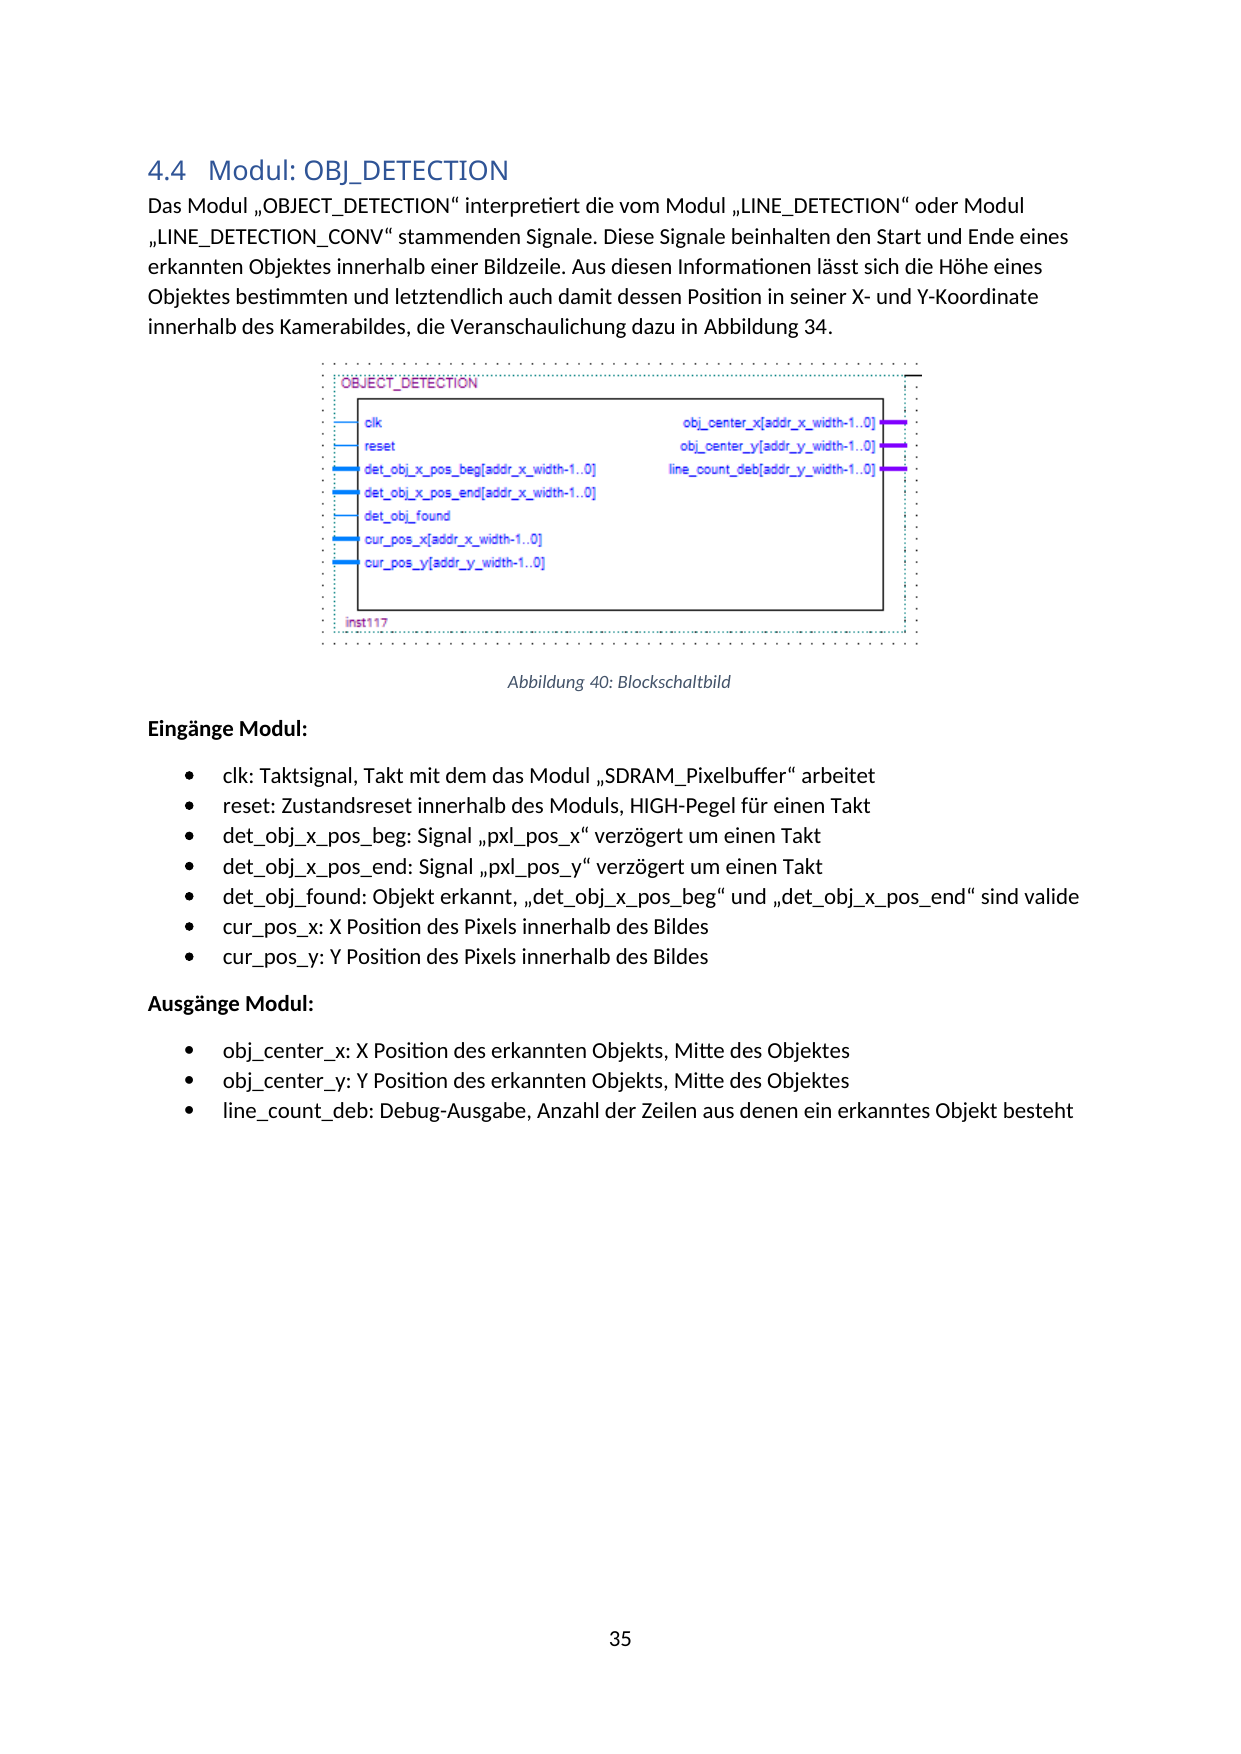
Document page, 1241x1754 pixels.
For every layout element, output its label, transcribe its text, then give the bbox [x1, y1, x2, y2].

list det_obj_x_pos_beg: Signal „pxl_pos_x“ verzögert um einen Takt [185, 822, 1093, 849]
list obj_center_x: X Position des erkannten Objekts, Mitte des Objektes [185, 1036, 1093, 1064]
text Ausgänge Modul: [148, 989, 1093, 1017]
subtitle Modul: OBJ_DETECTION [148, 152, 1093, 189]
list clk: Taktsignal, Takt mit dem das Modul „SDRAM_Pixelbuffer“ arbeitet [185, 761, 1093, 789]
picture [318, 359, 922, 652]
list line_count_deb: Debug-Ausgabe, Anzahl der Zeilen aus denen ein erkanntes Objekt besteht [185, 1097, 1093, 1124]
list det_obj_found: Objekt erkannt, „det_obj_x_pos_beg“ und „det_obj_x_pos_end“ sind valide [185, 882, 1093, 910]
text Eingänge Modul: [148, 714, 1093, 742]
list reset: Zustandsreset innerhalb des Moduls, HIGH-Pegel für einen Takt [185, 791, 1093, 819]
list det_obj_x_pos_end: Signal „pxl_pos_y“ verzögert um einen Takt [185, 852, 1093, 880]
list cur_pos_x: X Position des Pixels innerhalb des Bildes [185, 912, 1093, 940]
list cur_pos_y: Y Position des Pixels innerhalb des Bildes [185, 942, 1093, 970]
list obj_center_y: Y Position des erkannten Objekts, Mitte des Objektes [185, 1066, 1093, 1094]
text Das Modul „OBJECT_DETECTION“ interpretiert die vom Modul „LINE_DETECTION“ oder Modul „LINE_DETECTION_CONV“ stammenden Signale. Diese Signale beinhalten den Start und Ende eines erkannten Objektes innerhalb einer Bildzeile. Aus diesen Informationen lässt sich die Höhe eines Objektes bestimmten und letztendlich auch damit dessen Position in seiner X- und Y-Koordinate innerhalb des Kamerabildes, die Veranschaulichung dazu in Abbildung 34. [148, 192, 1093, 340]
